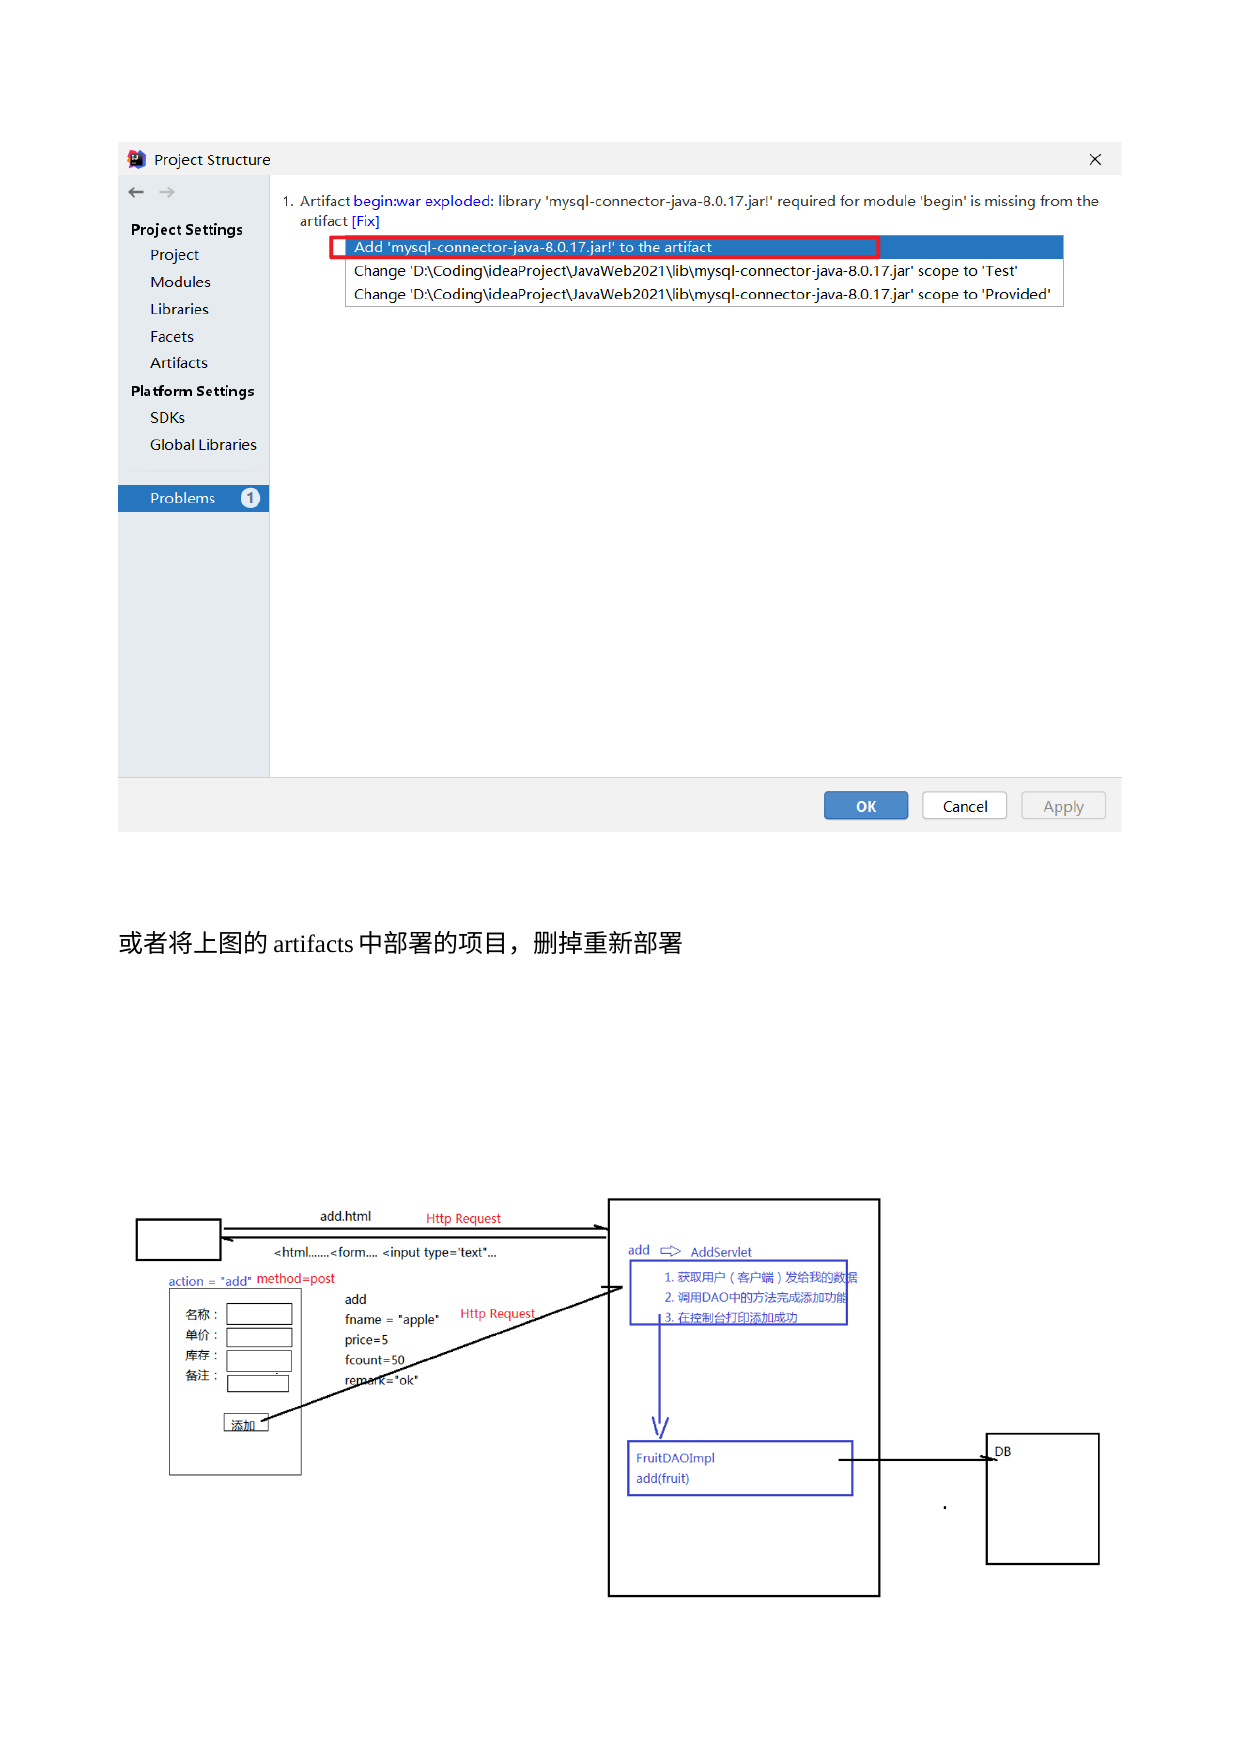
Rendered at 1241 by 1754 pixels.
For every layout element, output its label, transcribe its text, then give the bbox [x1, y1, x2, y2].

text 或者将上图的artifacts中部署的项目，删掉重新部署 [118, 909, 1122, 974]
picture [118, 142, 1122, 832]
picture [118, 1183, 1121, 1610]
